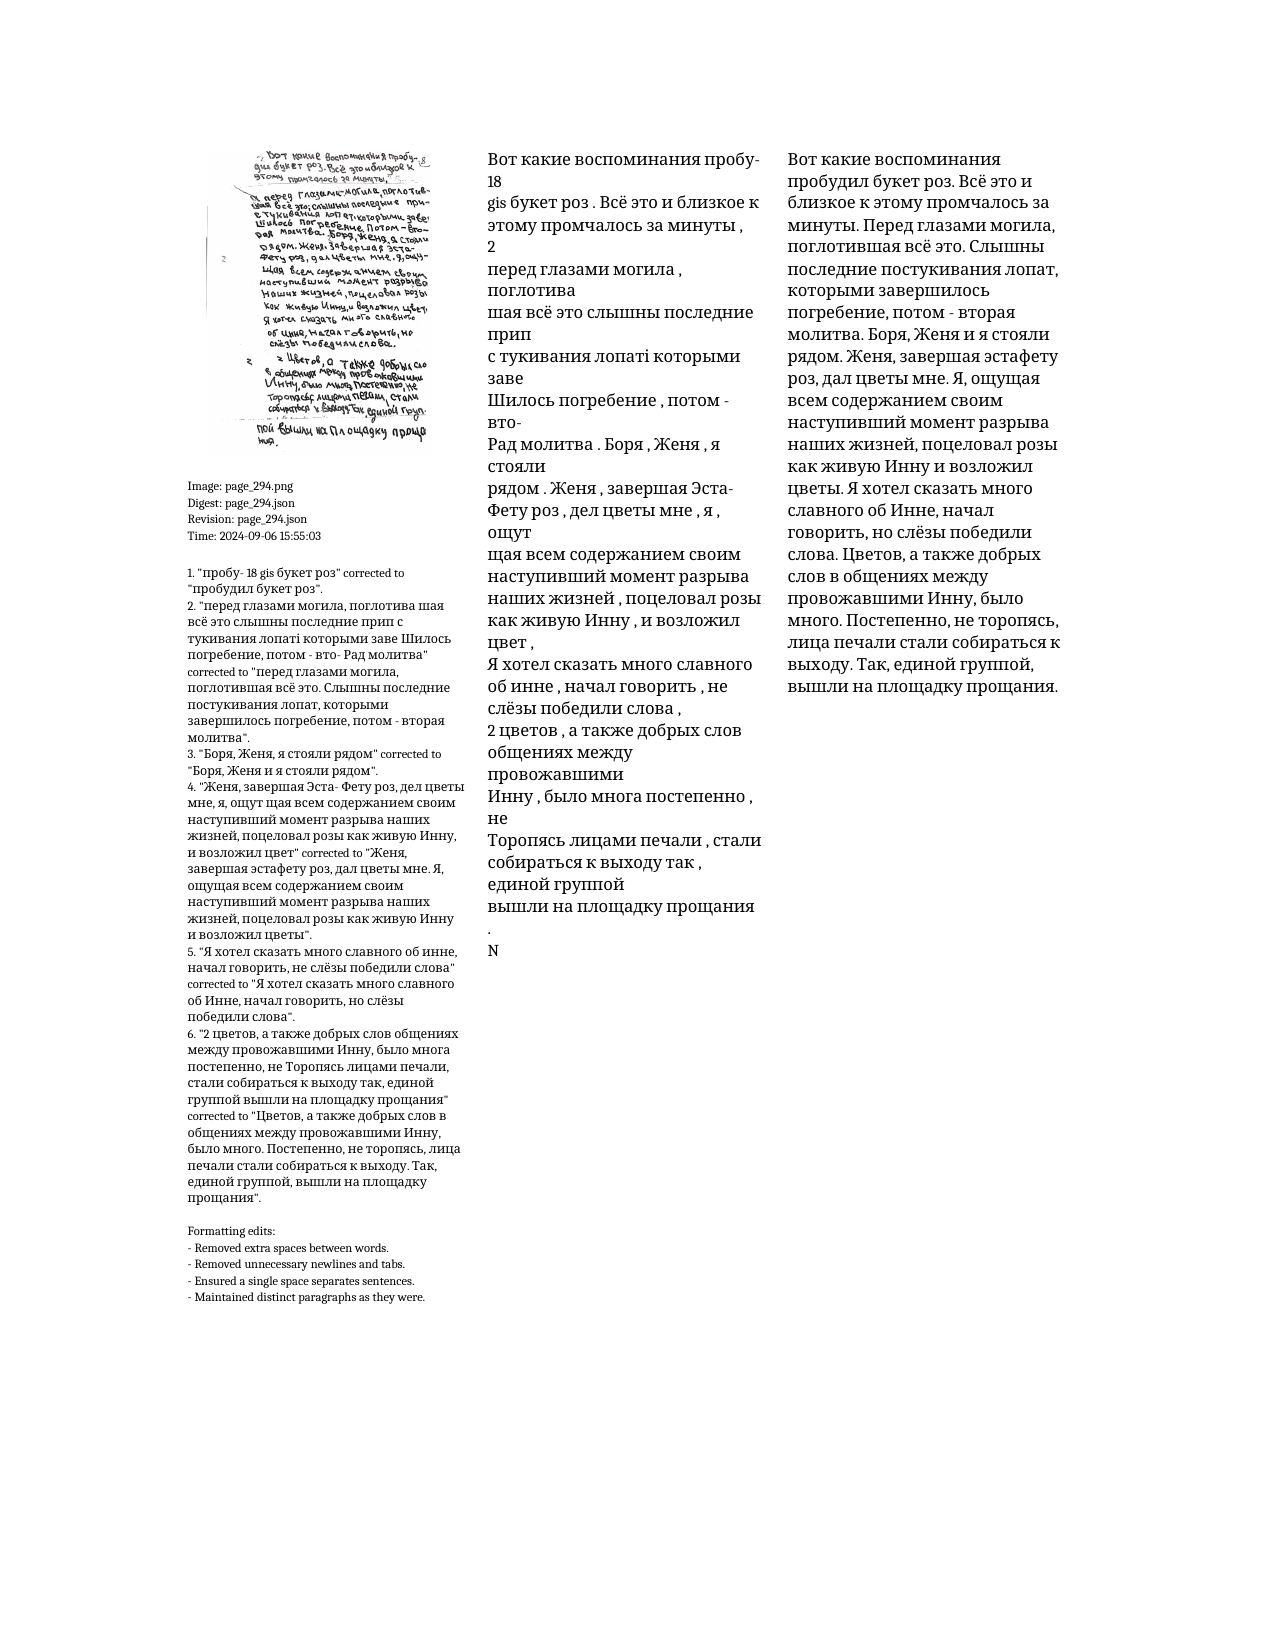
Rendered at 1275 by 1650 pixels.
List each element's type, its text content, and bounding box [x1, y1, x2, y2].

table_header Вот какие воспоминания пробу- 18 gis букет роз . Всё это и близкое к этому промчалось за минуты , 2 перед глазами могила , поглотива шая всё это слышны последние прип с тукивания лопаті которыми заве Шилось погребение , потом - вто- Рад молитва . Боря , Женя , я стояли рядом . Женя , завершая Эста- Фету роз , дел цветы мне , я , ощут щая всем содержанием своим наступивший момент разрыва наших жизней , поцеловал розы как живую Инну , и возложил цвет , Я хотел сказать много славного об инне , начал говорить , не слёзы победили слова , 2 цветов , а также добрых слов общениях между провожавшими Инну , было многа постепенно , не Торопясь лицами печали , стали собираться к выходу так , единой группой вышли на площадку прощания . N [476, 150, 776, 1500]
table_header Image: page_294.png Digest: page_294.json Revision: page_294.json Time: 2024-09-06 15:55:03 1. "пробу- 18 gis букет роз" corrected to "пробудил букет роз". 2. "перед глазами могила, поглотива шая всё это слышны последние прип с тукивания лопаті которыми заве Шилось погребение, потом - вто- Рад молитва" corrected to "перед глазами могила, поглотившая всё это. Слышны последние постукивания лопат, которыми завершилось погребение, потом - вторая молитва". 3. "Боря, Женя, я стояли рядом" corrected to "Боря, Женя и я стояли рядом". 4. "Женя, завершая Эста- Фету роз, дел цветы мне, я, ощут щая всем содержанием своим наступивший момент разрыва наших жизней, поцеловал розы как живую Инну, и возложил цвет" corrected to "Женя, завершая эстафету роз, дал цветы мне. Я, ощущая всем содержанием своим наступивший момент разрыва наших жизней, поцеловал розы как живую Инну и возложил цветы". 5. "Я хотел сказать много славного об инне, начал говорить, не слёзы победили слова" corrected to "Я хотел сказать много славного об Инне, начал говорить, но слёзы победили слова". 6. "2 цветов, а также добрых слов общениях между провожавшими Инну, было многа постепенно, не Торопясь лицами печали, стали собираться к выходу так, единой группой вышли на площадку прощания" corrected to "Цветов, а также добрых слов в общениях между провожавшими Инну, было много. Постепенно, не торопясь, лица печали стали собираться к выходу. Так, единой группой, вышли на площадку прощания". Formatting edits: - Removed extra spaces between words. - Removed unnecessary newlines and tabs. - Ensured a single space separates sentences. - Maintained distinct paragraphs as they were. [176, 150, 476, 1500]
picture [206, 150, 432, 455]
table_header Вот какие воспоминания пробудил букет роз. Всё это и близкое к этому промчалось за минуты. Перед глазами могила, поглотившая всё это. Слышны последние постукивания лопат, которыми завершилось погребение, потом - вторая молитва. Боря, Женя и я стояли рядом. Женя, завершая эстафету роз, дал цветы мне. Я, ощущая всем содержанием своим наступивший момент разрыва наших жизней, поцеловал розы как живую Инну и возложил цветы. Я хотел сказать много славного об Инне, начал говорить, но слёзы победили слова. Цветов, а также добрых слов в общениях между провожавшими Инну, было много. Постепенно, не торопясь, лица печали стали собираться к выходу. Так, единой группой, вышли на площадку прощания. [776, 150, 1076, 1500]
